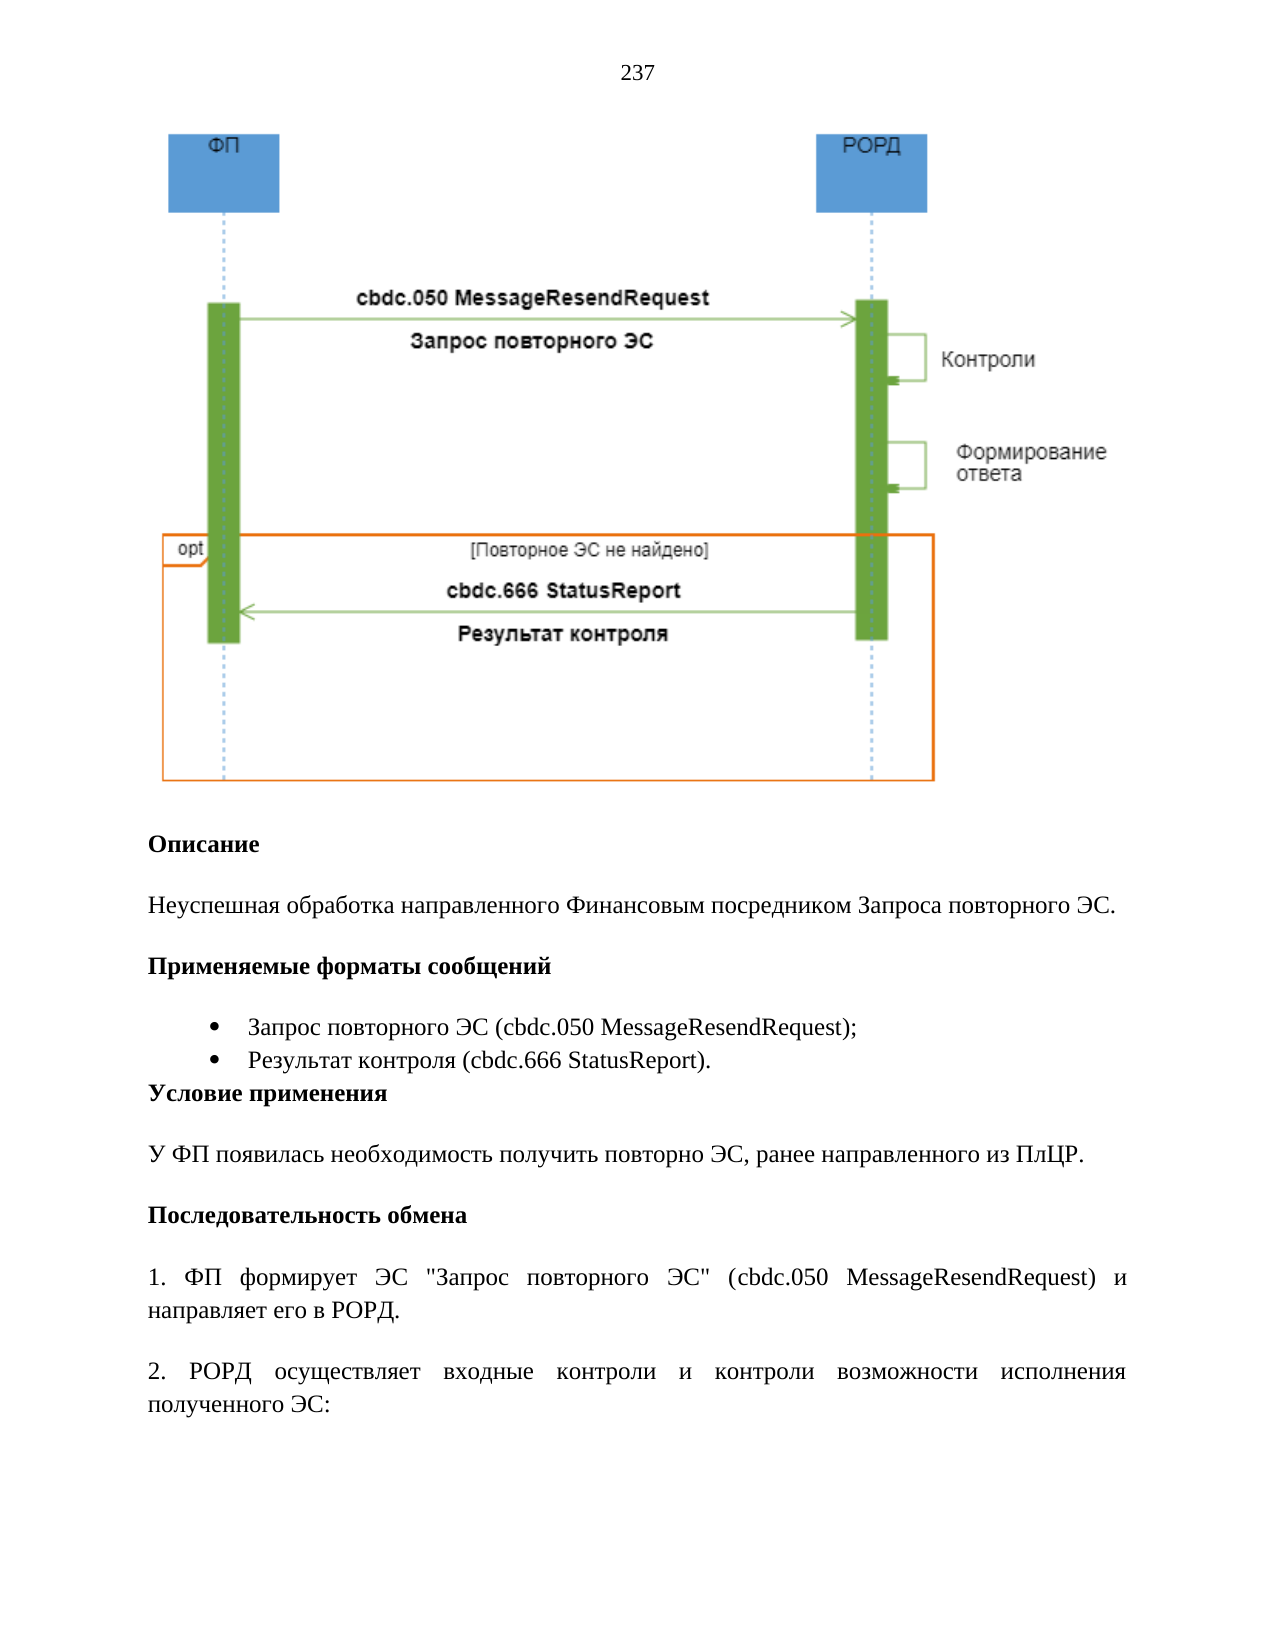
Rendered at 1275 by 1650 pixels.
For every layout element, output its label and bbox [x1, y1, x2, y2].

picture [147, 119, 1128, 797]
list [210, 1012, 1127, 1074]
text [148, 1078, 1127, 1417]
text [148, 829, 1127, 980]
